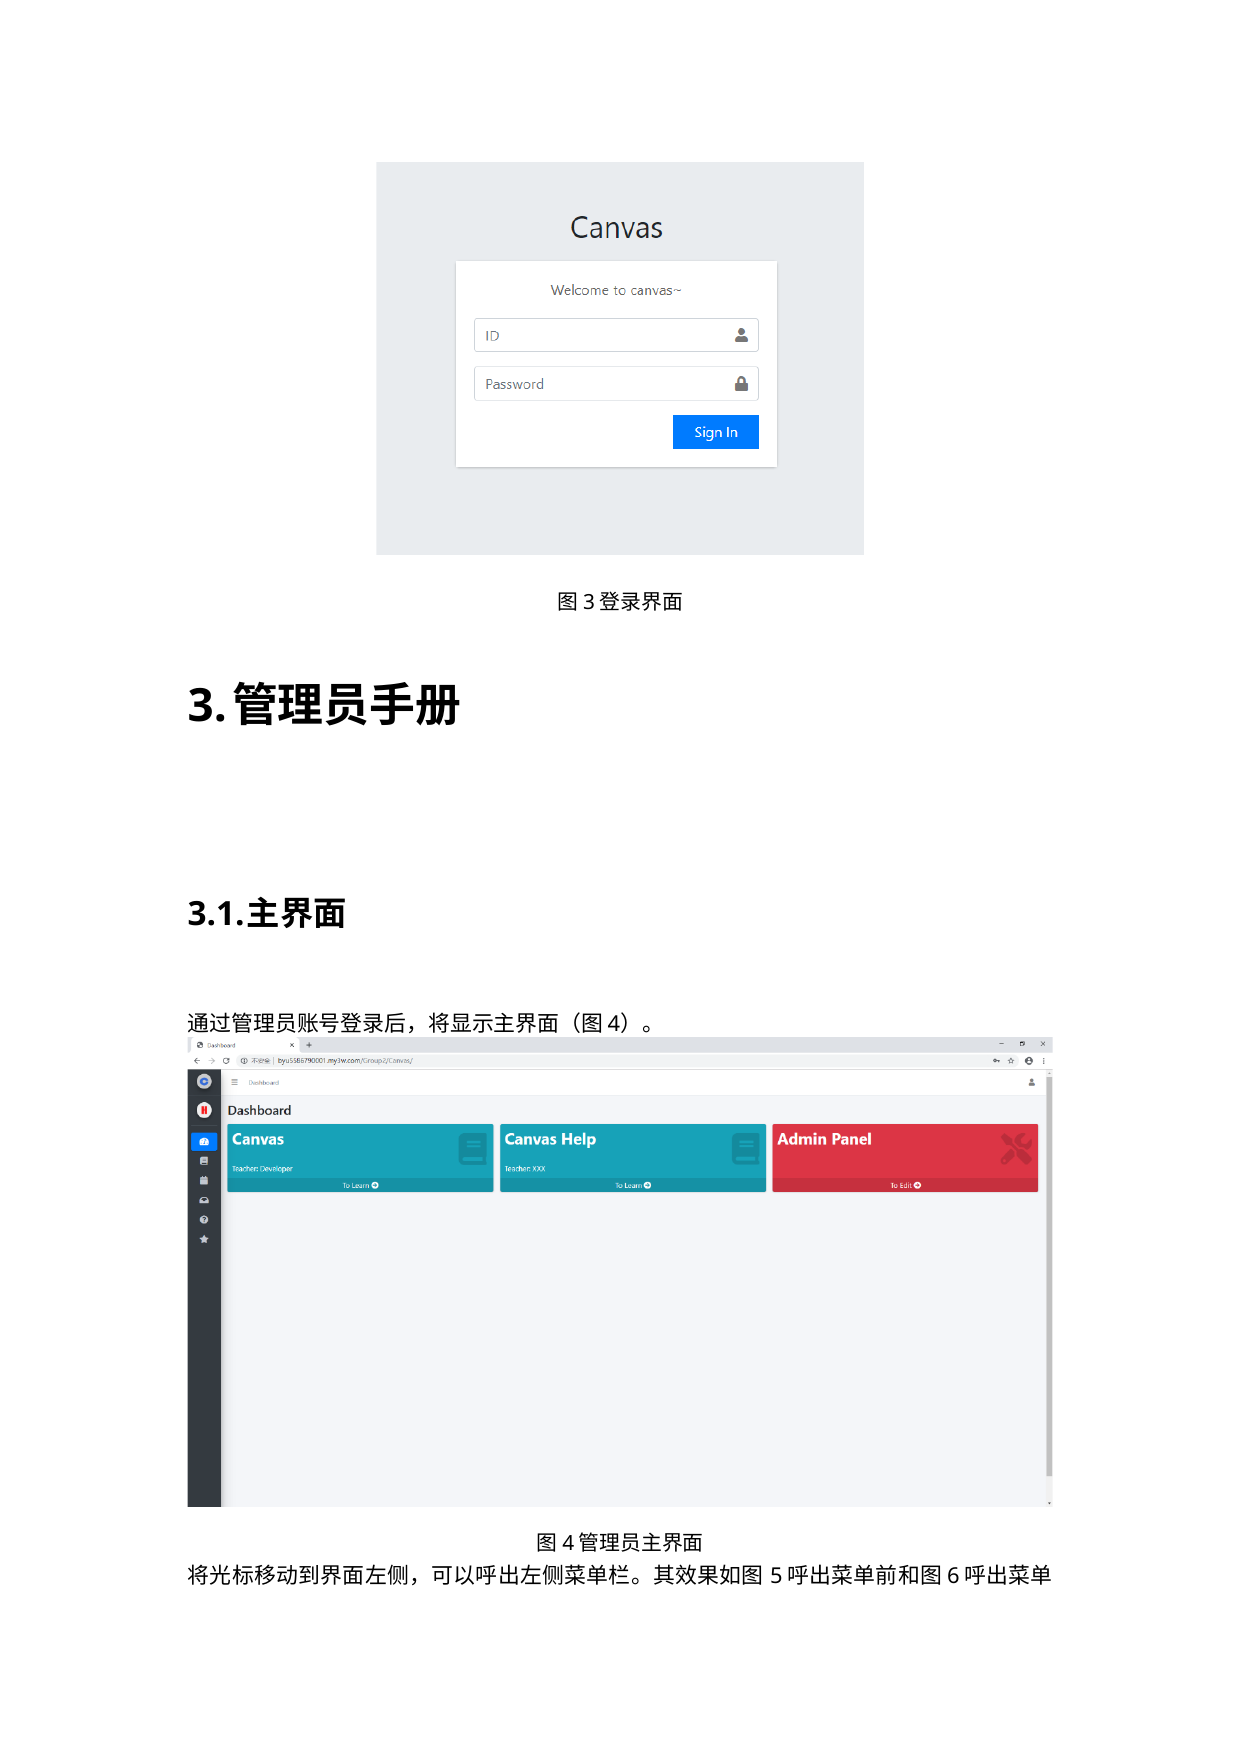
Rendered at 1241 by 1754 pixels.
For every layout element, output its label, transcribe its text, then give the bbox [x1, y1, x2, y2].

text 图 4 管理员主界面 [187, 1525, 1053, 1558]
picture [376, 162, 864, 555]
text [187, 1558, 1053, 1590]
text 通过管理员账号登录后，将显示主界面（图4）。 [187, 1005, 1053, 1037]
picture [187, 1037, 1053, 1507]
subtitle 主界面 [187, 878, 1053, 943]
text 图 3 登录界面 [187, 584, 1053, 617]
subtitle 管理员手册 [187, 652, 1053, 750]
